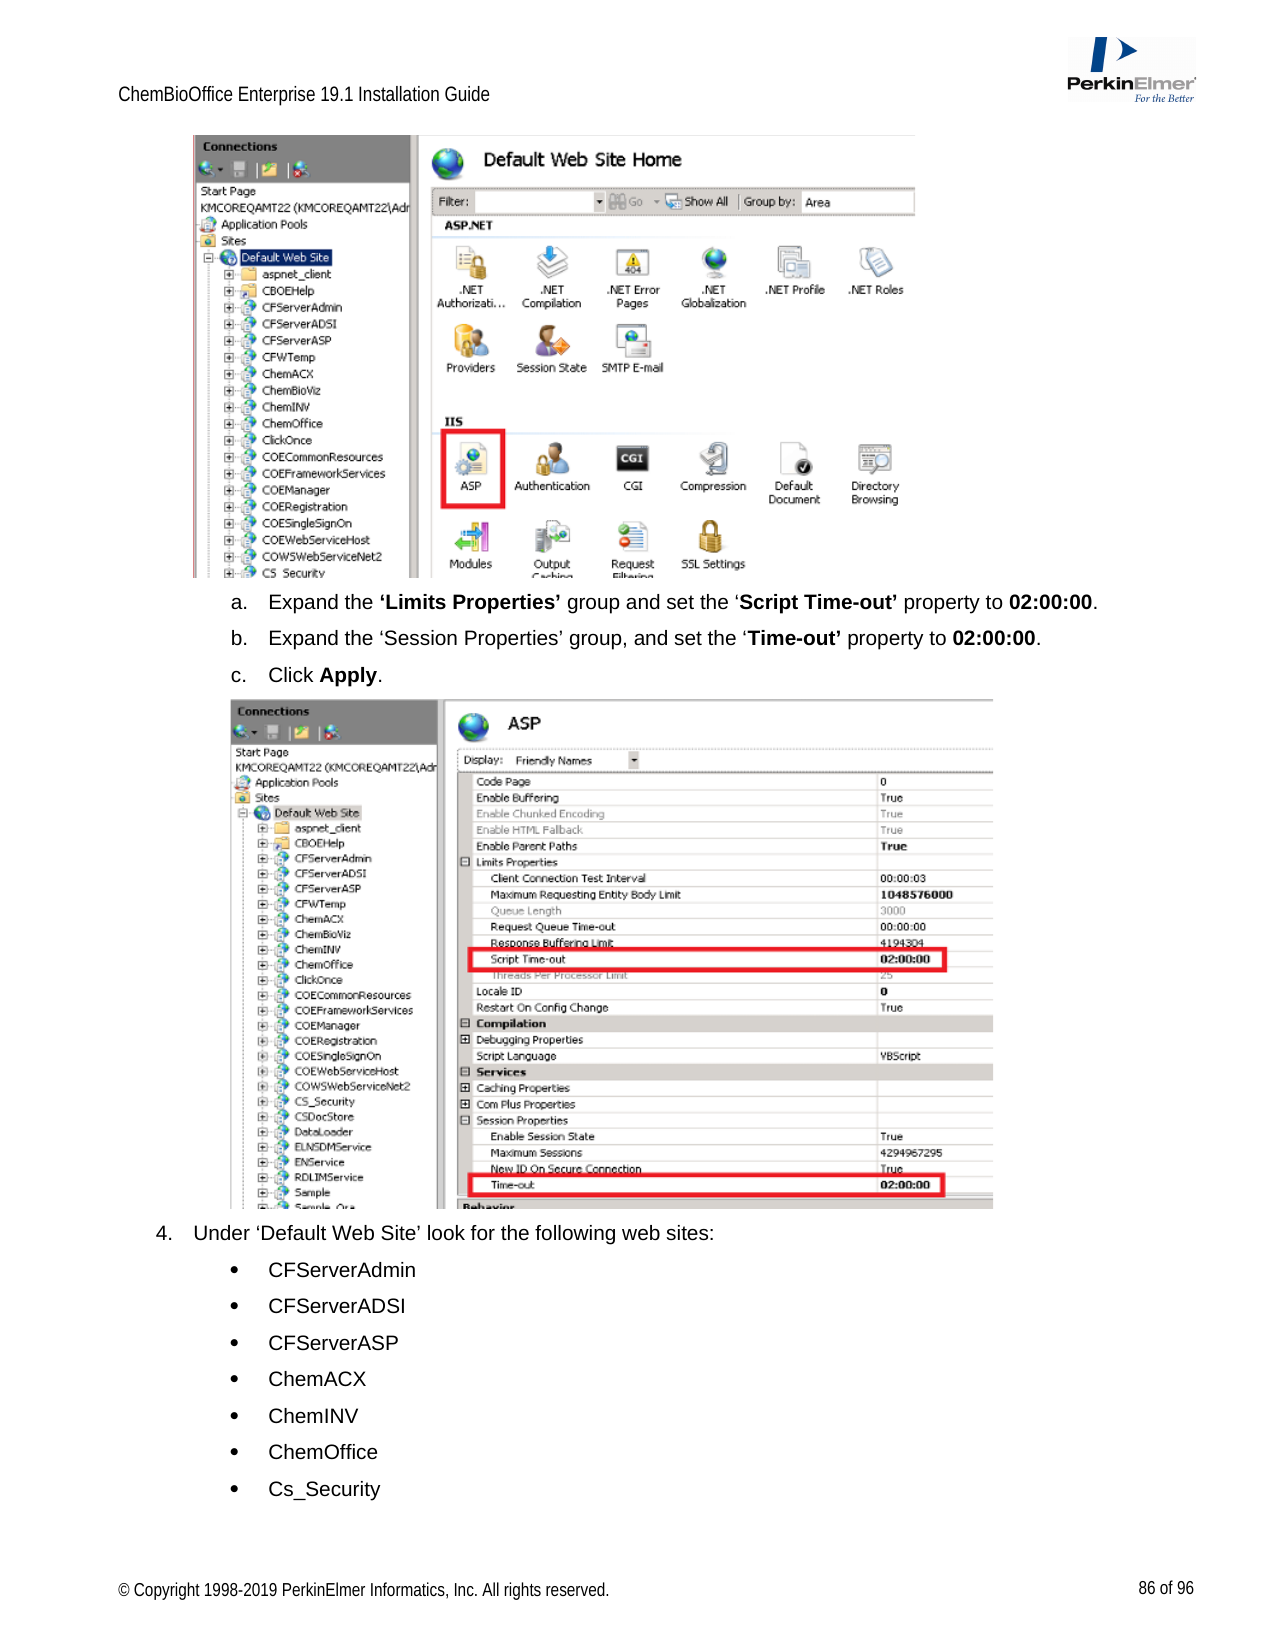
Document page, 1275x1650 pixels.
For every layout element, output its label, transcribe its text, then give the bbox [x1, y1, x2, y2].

list ChemINV [231, 1404, 1204, 1428]
list Expand the ‘Limits Properties’ group and set the ‘Script Time-out’ property to 02:00:00. [231, 590, 1204, 614]
list CFServerASP [231, 1331, 1204, 1354]
picture [230, 699, 994, 1209]
picture [193, 135, 915, 578]
list ChemACX [231, 1367, 1204, 1391]
list Cs_Security [231, 1477, 1204, 1501]
list CFServerAdmin [231, 1257, 1204, 1281]
picture [1067, 37, 1197, 102]
list Expand the ‘Session Properties’ group, and set the ‘Time-out’ property to 02:00:00. [231, 626, 1204, 650]
list Click Apply. [231, 663, 1204, 687]
list CFServerADSI [231, 1294, 1204, 1318]
list ChemOffice [231, 1440, 1204, 1464]
list Under ‘Default Web Site’ look for the following web sites: [156, 1221, 1204, 1245]
